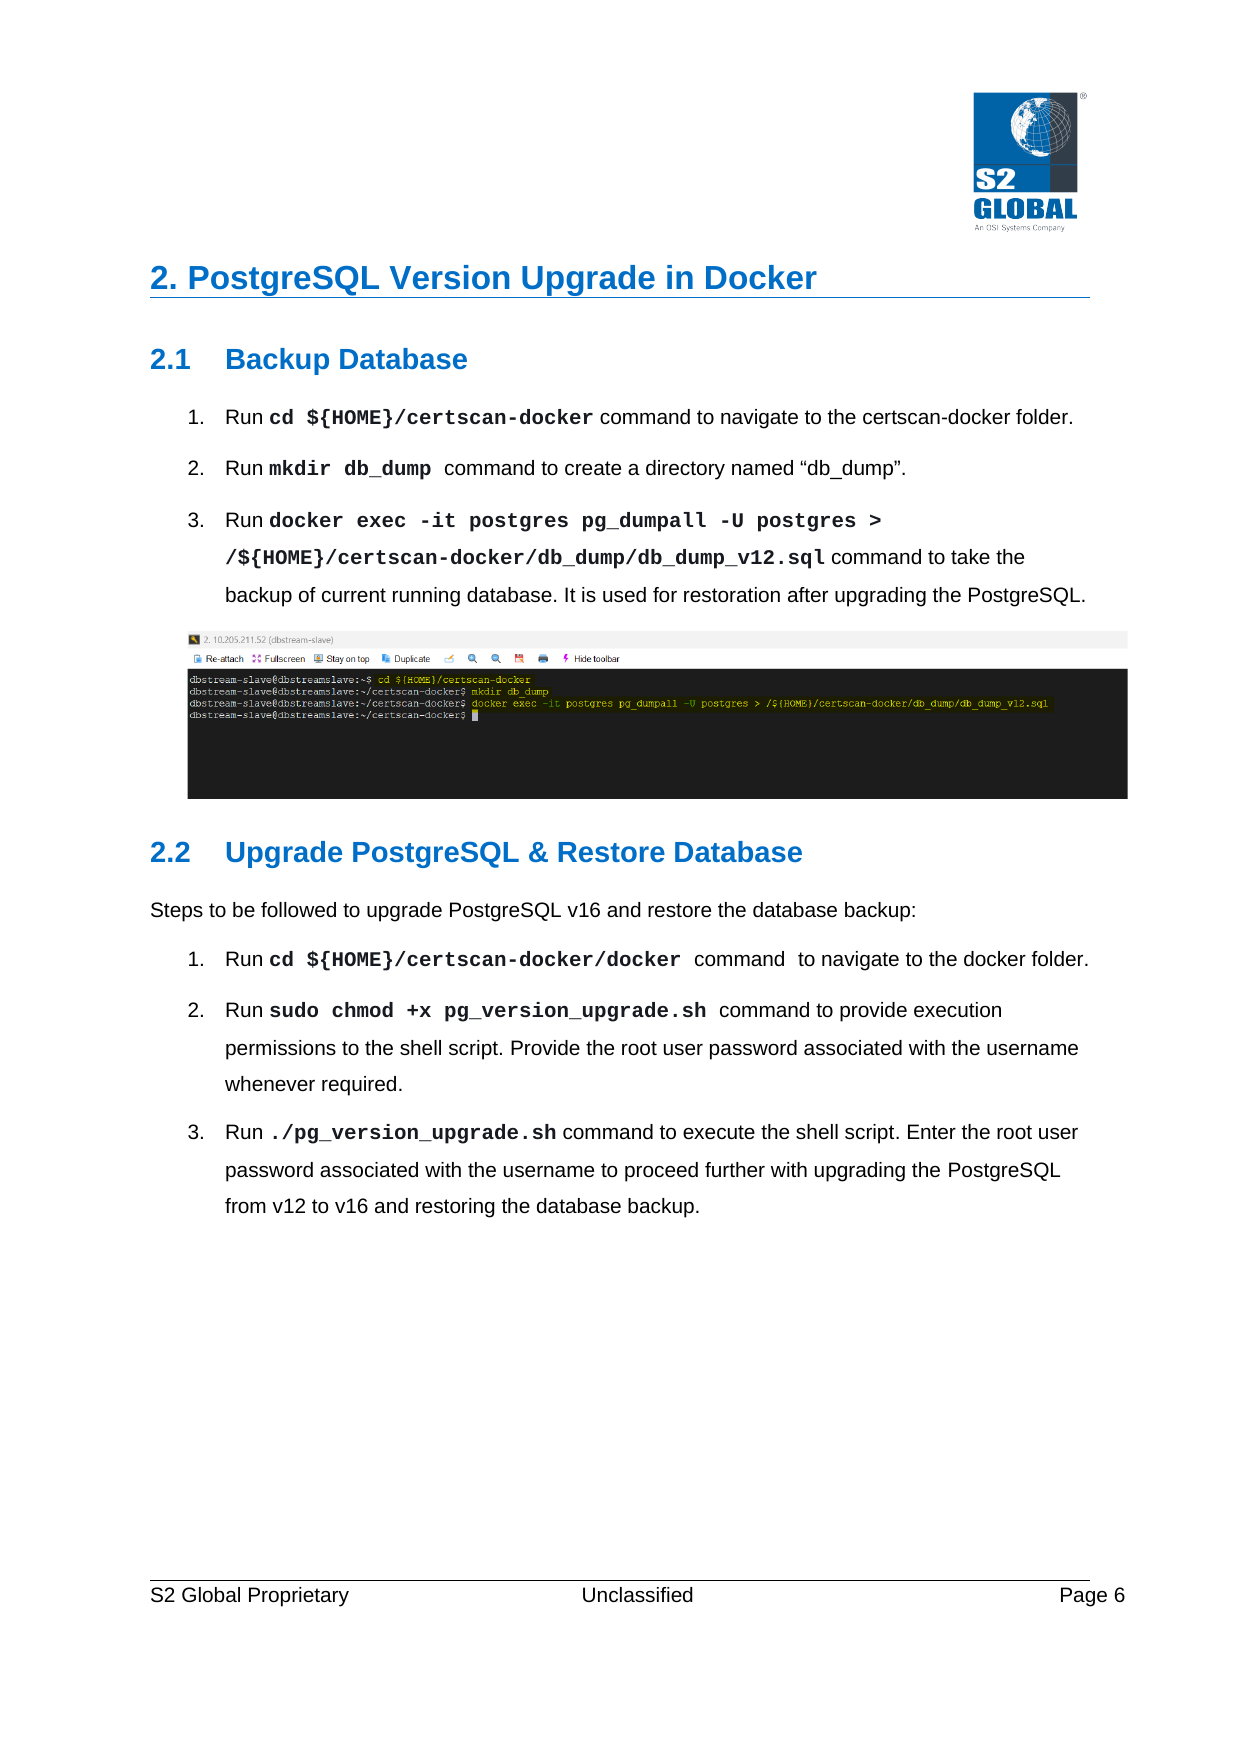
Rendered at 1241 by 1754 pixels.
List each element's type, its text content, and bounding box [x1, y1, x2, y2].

text PostgreSQL Version Upgrade in Docker [150, 258, 1090, 297]
list Run mkdir db_dump command to create a directory named “db_dump”. [187, 456, 1090, 482]
picture [965, 83, 1091, 238]
list Run cd ${HOME}/certscan-docker/docker command to navigate to the docker folder. [187, 947, 1090, 972]
picture [187, 631, 1128, 799]
list Run ./pg_version_upgrade.sh command to execute the shell script. Enter the root user password associated with the username to proceed further with upgrading the PostgreSQL from v12 to v16 and restoring the database backup. [187, 1120, 1090, 1218]
text Backup Database [150, 342, 1090, 376]
list Run docker exec -it postgres pg_dumpall -U postgres > /${HOME}/certscan-docker/db_dump/db_dump_v12.sql command to take the backup of current running database. It is used for restoration after upgrading the PostgreSQL. [187, 507, 1090, 607]
list Run cd ${HOME}/certscan-docker command to navigate to the certscan-docker folder. [187, 405, 1090, 431]
text Upgrade PostgreSQL & Restore Database [150, 835, 1090, 869]
list Run sudo chmod +x pg_version_upgrade.sh command to provide execution permissions to the shell script. Provide the root user password associated with the username whenever required. [187, 998, 1090, 1096]
text Steps to be followed to upgrade PostgreSQL v16 and restore the database backup: [150, 898, 1090, 922]
